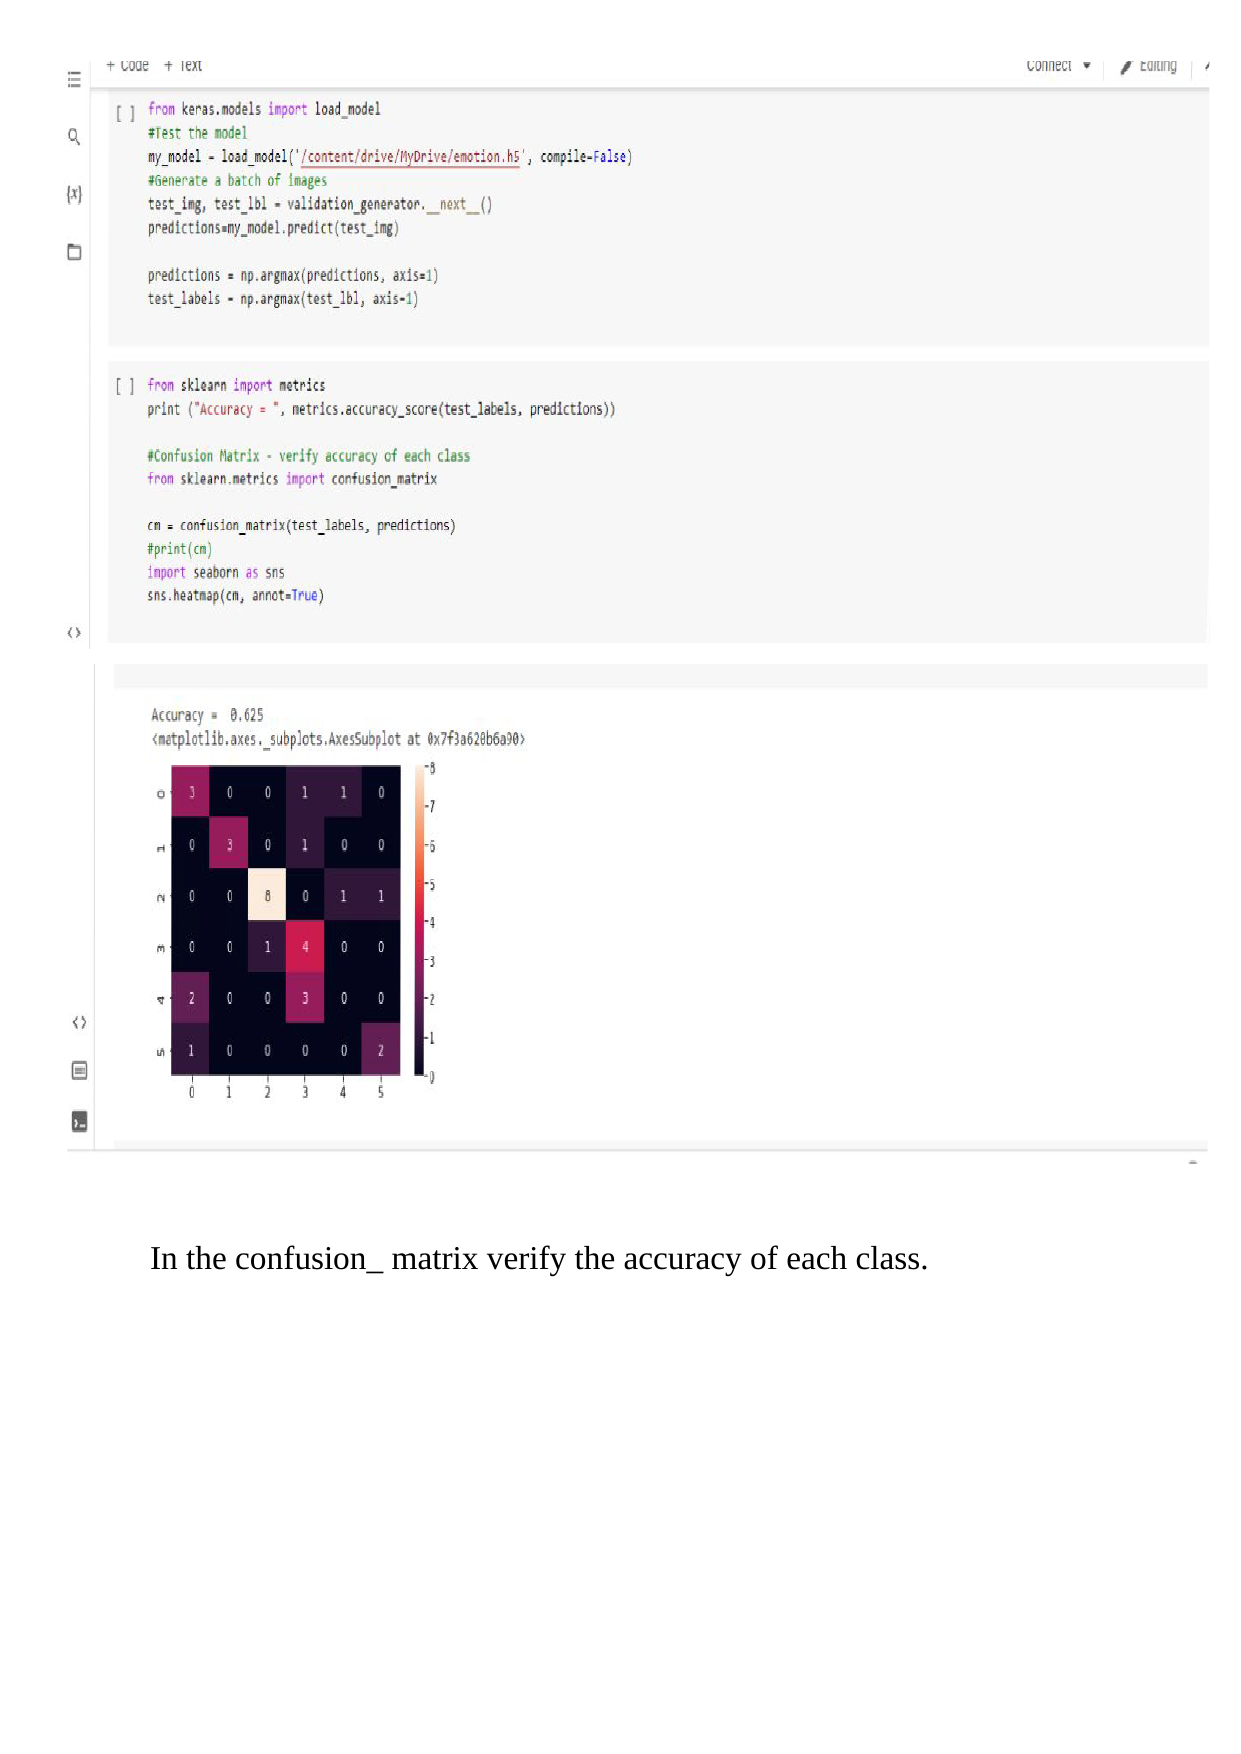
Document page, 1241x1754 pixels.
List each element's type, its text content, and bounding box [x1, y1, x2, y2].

picture [59, 61, 1210, 649]
text In the confusion_ matrix verify the accuracy of each class. [150, 1238, 1090, 1277]
picture [67, 664, 1208, 1164]
